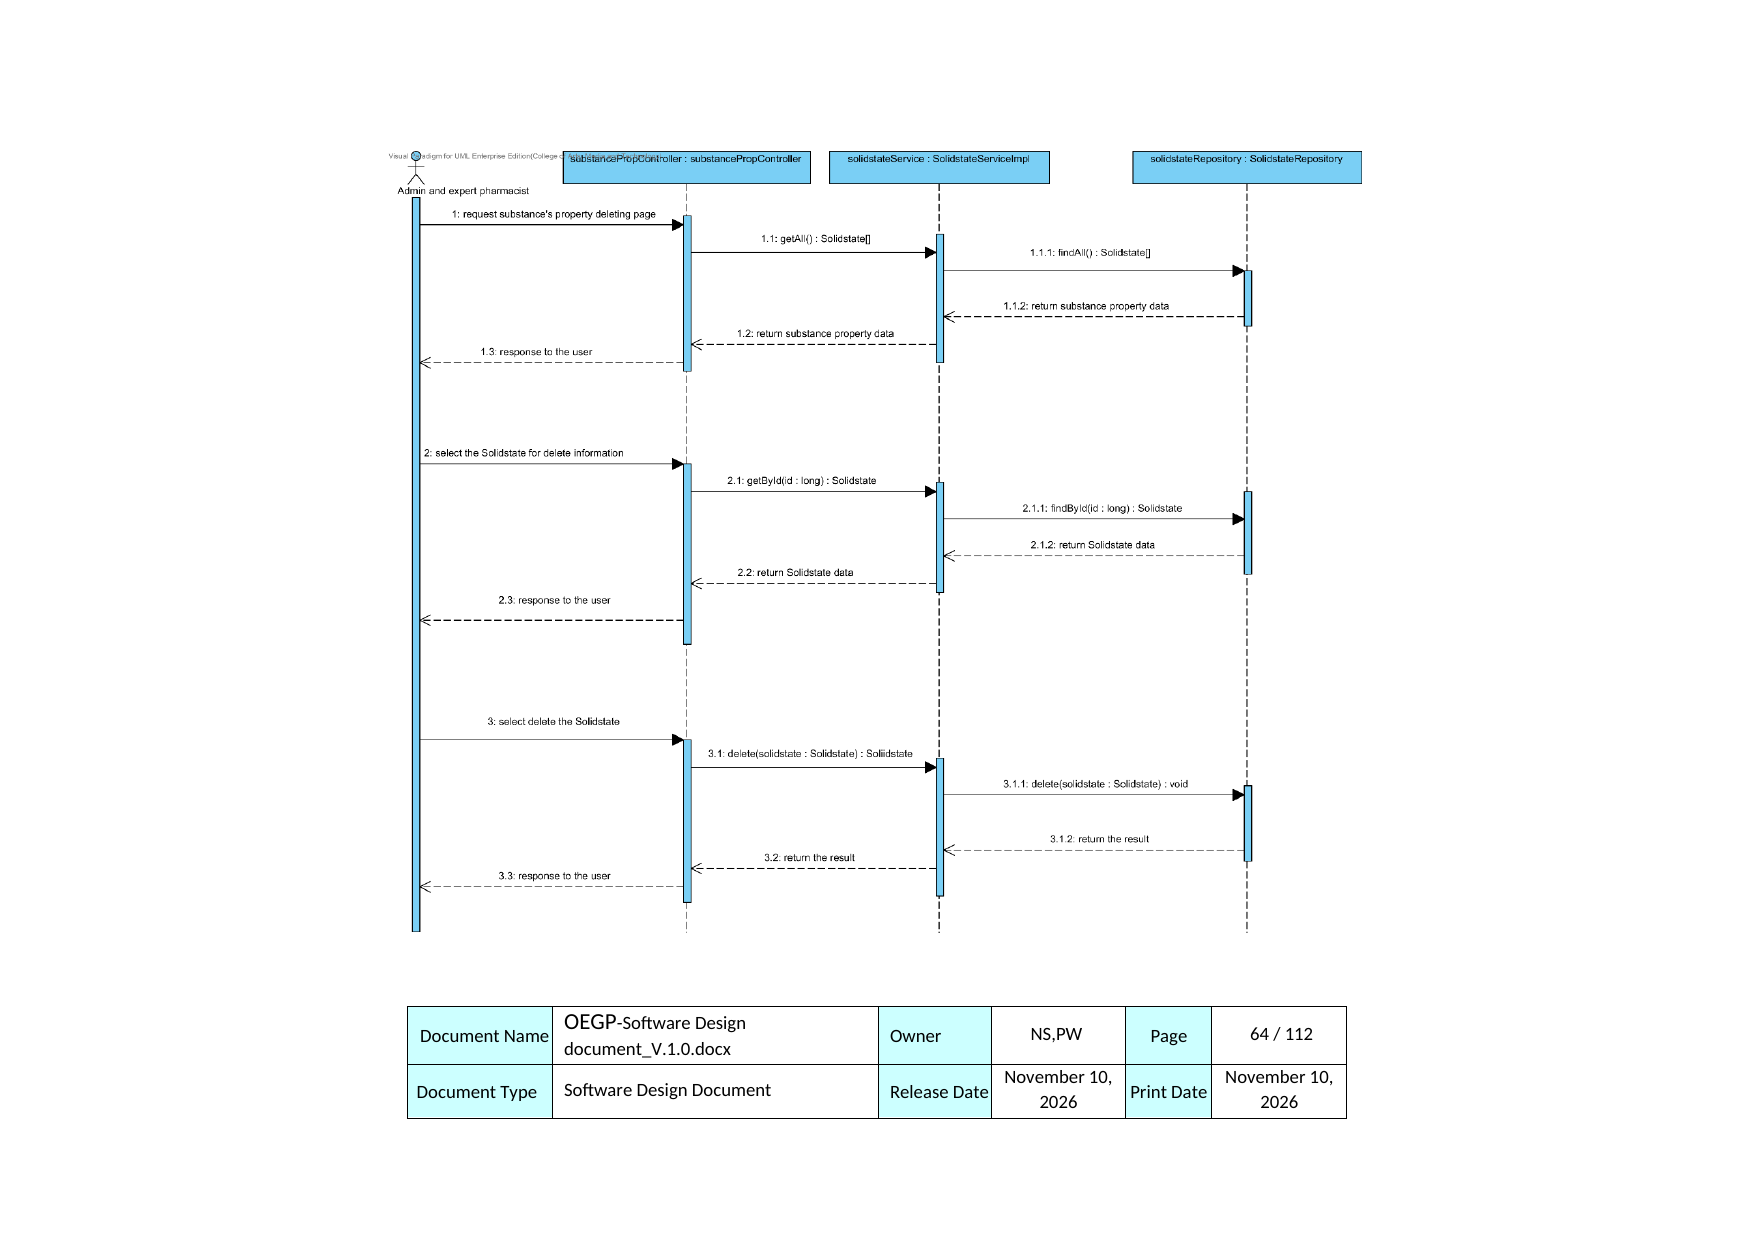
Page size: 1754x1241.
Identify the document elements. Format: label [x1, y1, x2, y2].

picture [388, 150, 1365, 936]
